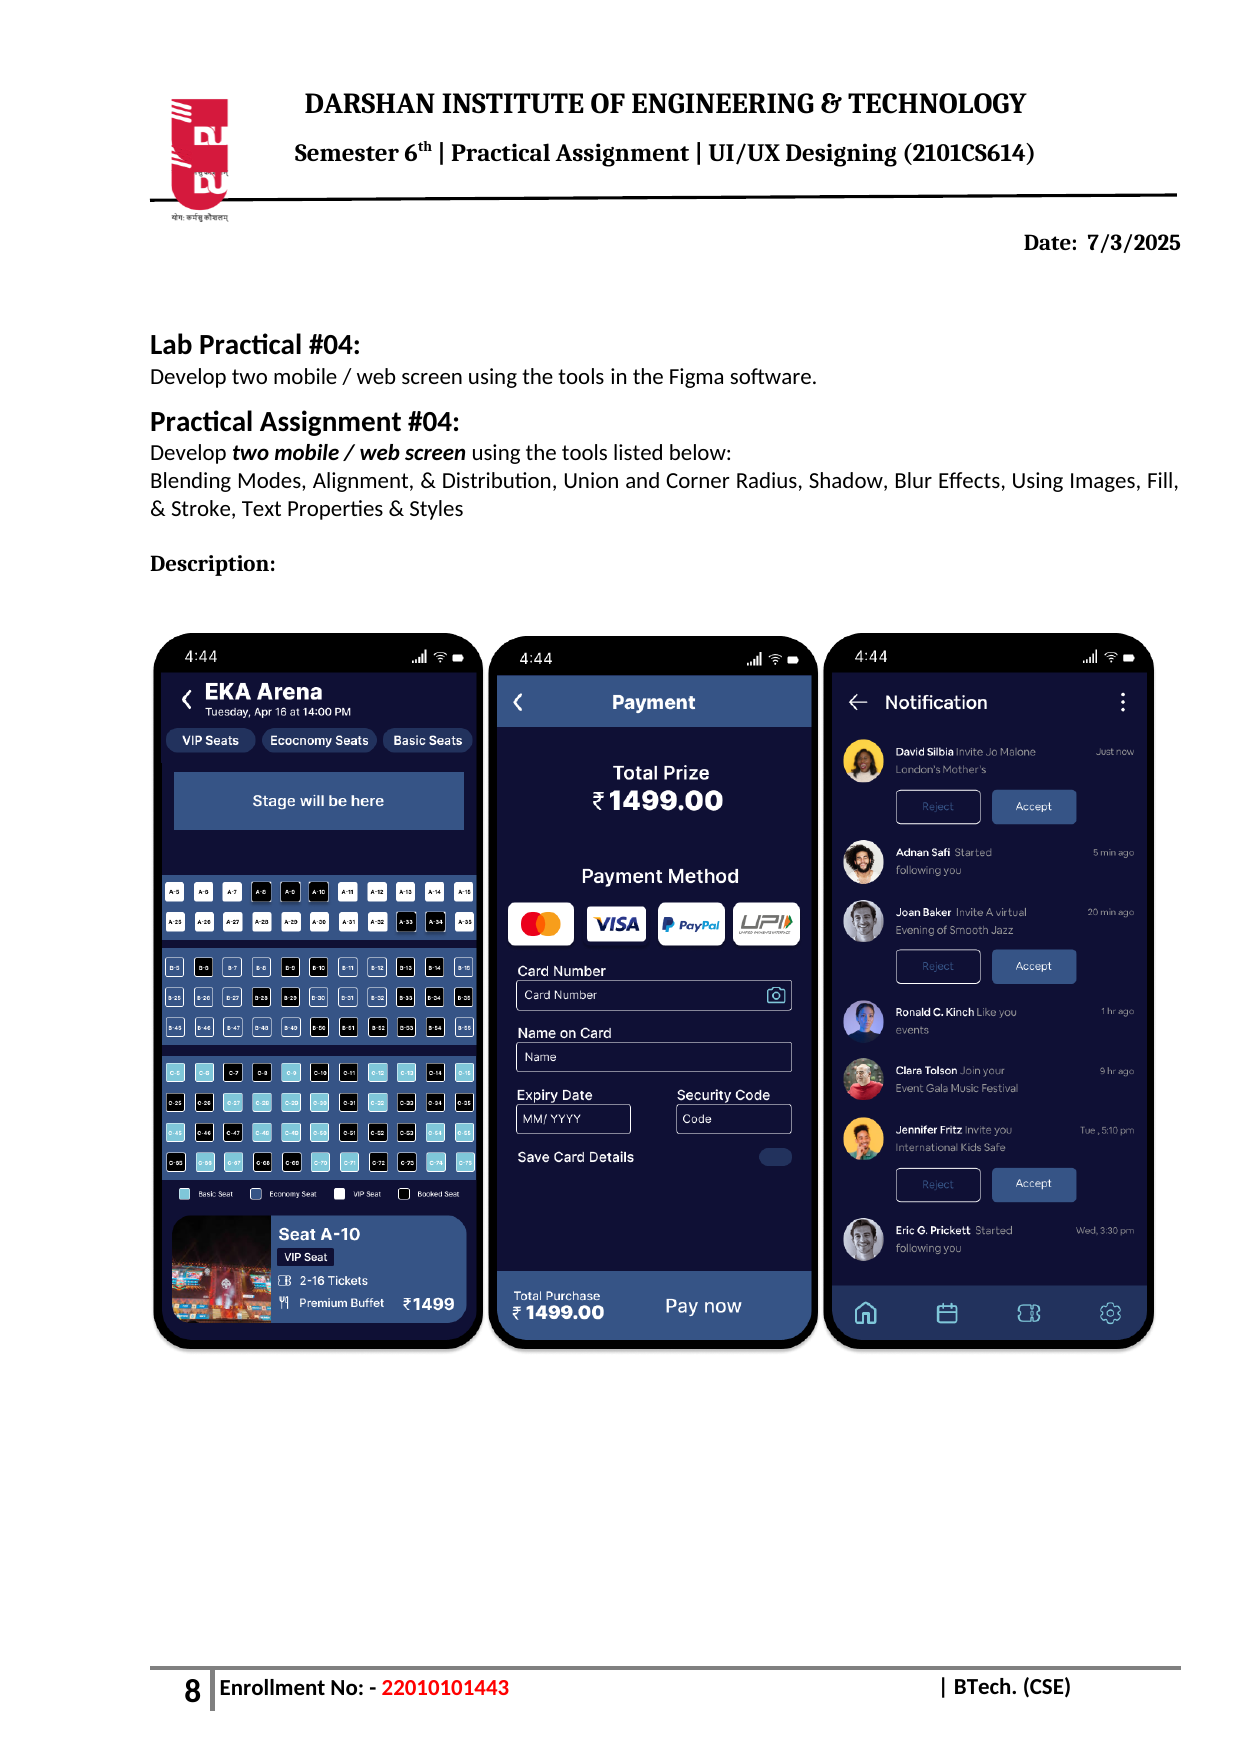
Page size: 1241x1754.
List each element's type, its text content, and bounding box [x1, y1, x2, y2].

text Lab Practical #04: [150, 326, 1189, 362]
text Develop two mobile / web screen using the tools in the Figma software. [150, 362, 1181, 390]
text Develop two mobile / web screen using the tools listed below: [150, 438, 1181, 466]
picture [150, 633, 1157, 1355]
text Blending Modes, Alignment, & Distribution, Union and Corner Radius, Shadow, Blur Effects, Using Images, Fill, & Stroke, Text Properties & Styles [150, 466, 1181, 522]
subtitle Description: [150, 550, 1181, 577]
text Practical Assignment #04: [150, 403, 1189, 438]
picture [150, 75, 242, 246]
